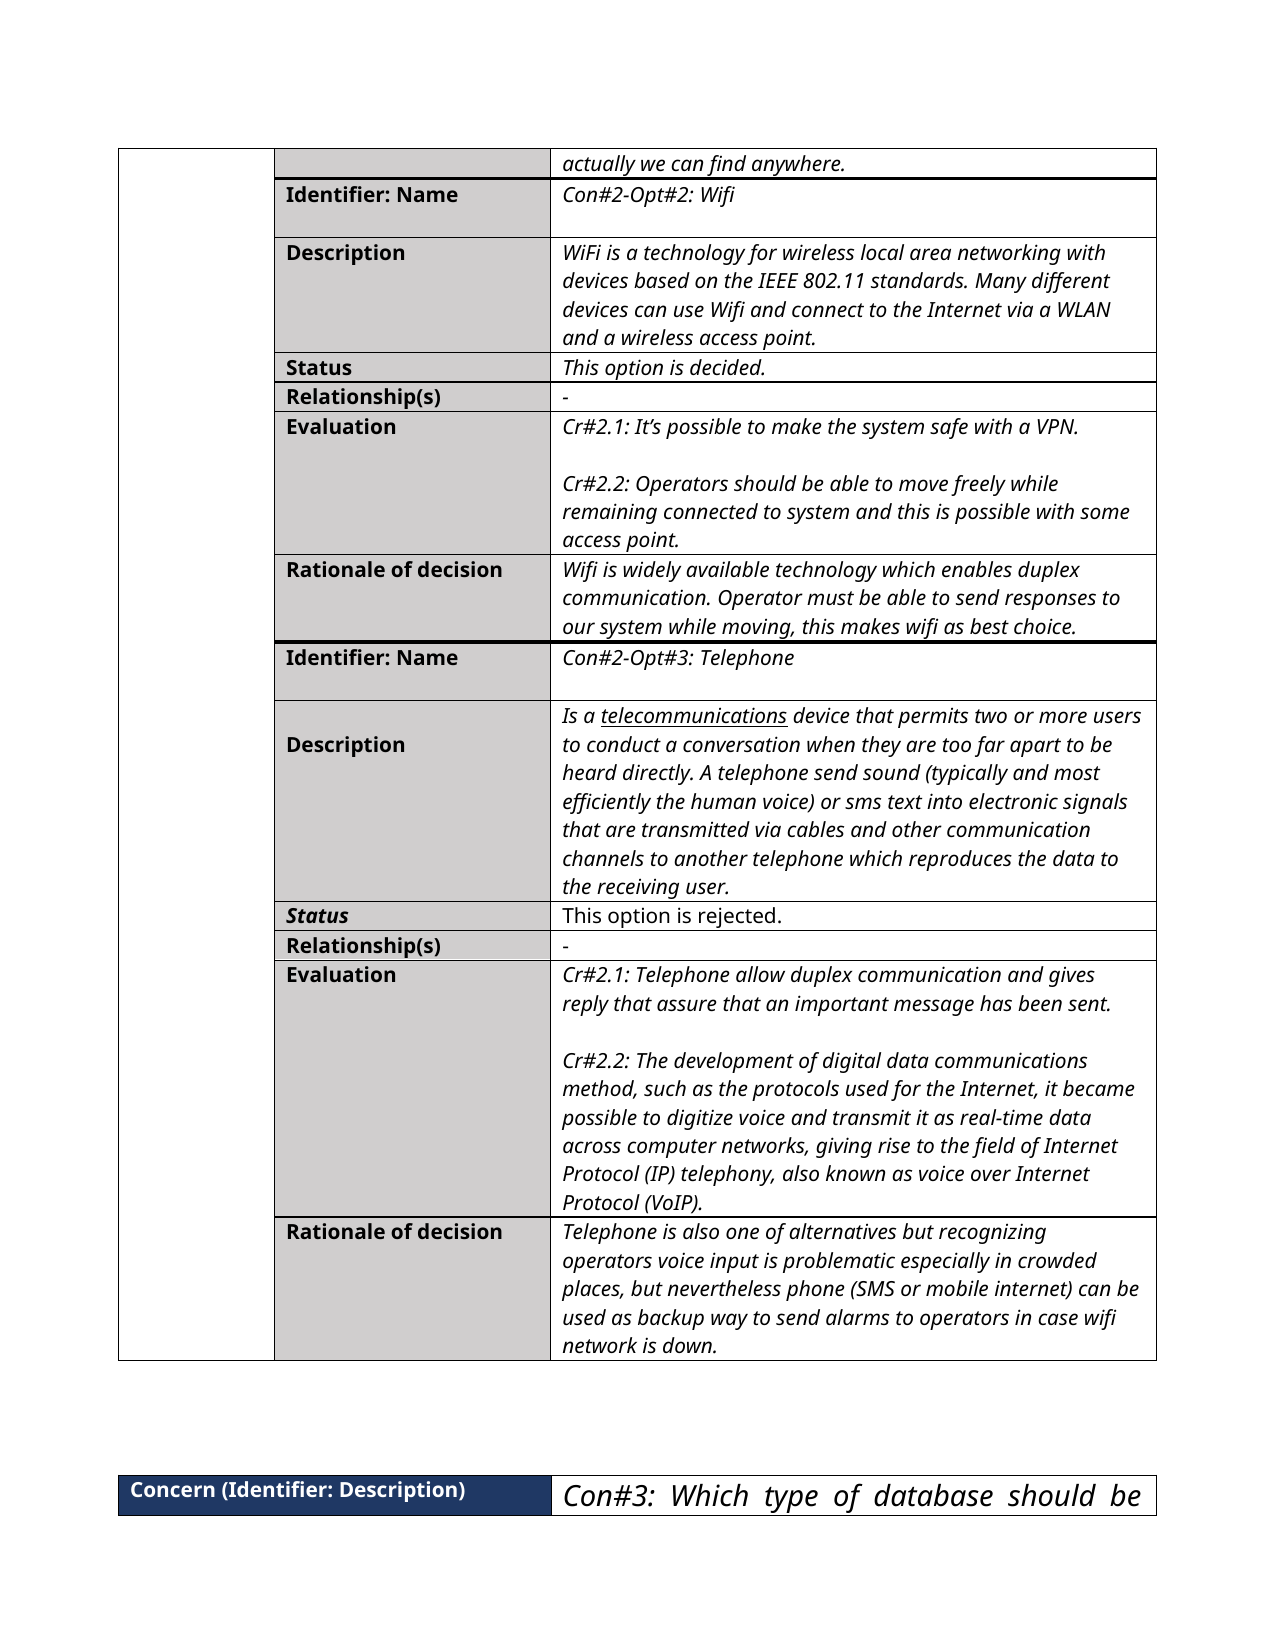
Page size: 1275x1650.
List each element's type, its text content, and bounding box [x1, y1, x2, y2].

table_cell WiFi is a technology for wireless local area networking with devices based on the IEEE 802.11 standards. Many different devices can use Wifi and connect to the Internet via a WLAN and a wireless access point. [551, 238, 1156, 352]
table_cell Rationale of decision [275, 555, 550, 640]
table_cell Is a telecommunications device that permits two or more users to conduct a conversation when they are too far apart to be heard directly. A telephone send sound (typically and most efficiently the human voice) or sms text into electronic signals that are transmitted via cables and other communication channels to another telephone which reproduces the data to the receiving user. [551, 701, 1156, 901]
table_cell Status [275, 353, 550, 381]
table_cell Evaluation [275, 961, 550, 1216]
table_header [119, 1476, 551, 1515]
table_cell Description [275, 238, 550, 352]
table_cell Cr#2.1: Telephone allow duplex communication and gives reply that assure that an important message has been sent. Cr#2.2: The development of digital data communications method, such as the protocols used for the Internet, it became possible to digitize voice and transmit it as real-time data across computer networks, giving rise to the field of Internet Protocol (IP) telephony, also known as voice over Internet Protocol (VoIP). [551, 961, 1156, 1216]
table_cell Relationship(s) [275, 931, 550, 959]
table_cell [551, 149, 1156, 177]
table_cell - [551, 383, 1156, 411]
table_cell Status [275, 902, 550, 930]
table_cell Identifier: Name [275, 180, 550, 237]
table_cell Relationship(s) [275, 383, 550, 411]
table_cell Wifi is widely available technology which enables duplex communication. Operator must be able to send responses to our system while moving, this makes wifi as best choice. [551, 555, 1156, 640]
table_cell Description [275, 701, 550, 901]
table_cell Evaluation [275, 412, 550, 554]
table_cell Identifier: Name [275, 644, 550, 700]
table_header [552, 1476, 1156, 1515]
table_cell - [551, 931, 1156, 959]
table_cell Telephone is also one of alternatives but recognizing operators voice input is problematic especially in crowded places, but nevertheless phone (SMS or mobile internet) can be used as backup way to send alarms to operators in case wifi network is down. [551, 1218, 1156, 1360]
table_cell Rationale of decision [275, 1218, 550, 1360]
table_cell Con#2-Opt#3: Telephone [551, 644, 1156, 700]
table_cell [275, 149, 550, 177]
table_cell This option is rejected. [551, 902, 1156, 930]
table_cell Cr#2.1: It’s possible to make the system safe with a VPN. Cr#2.2: Operators should be able to move freely while remaining connected to system and this is possible with some access point. [551, 412, 1156, 554]
table_cell This option is decided. [551, 353, 1156, 381]
table_cell Con#2-Opt#2: Wifi [551, 180, 1156, 237]
